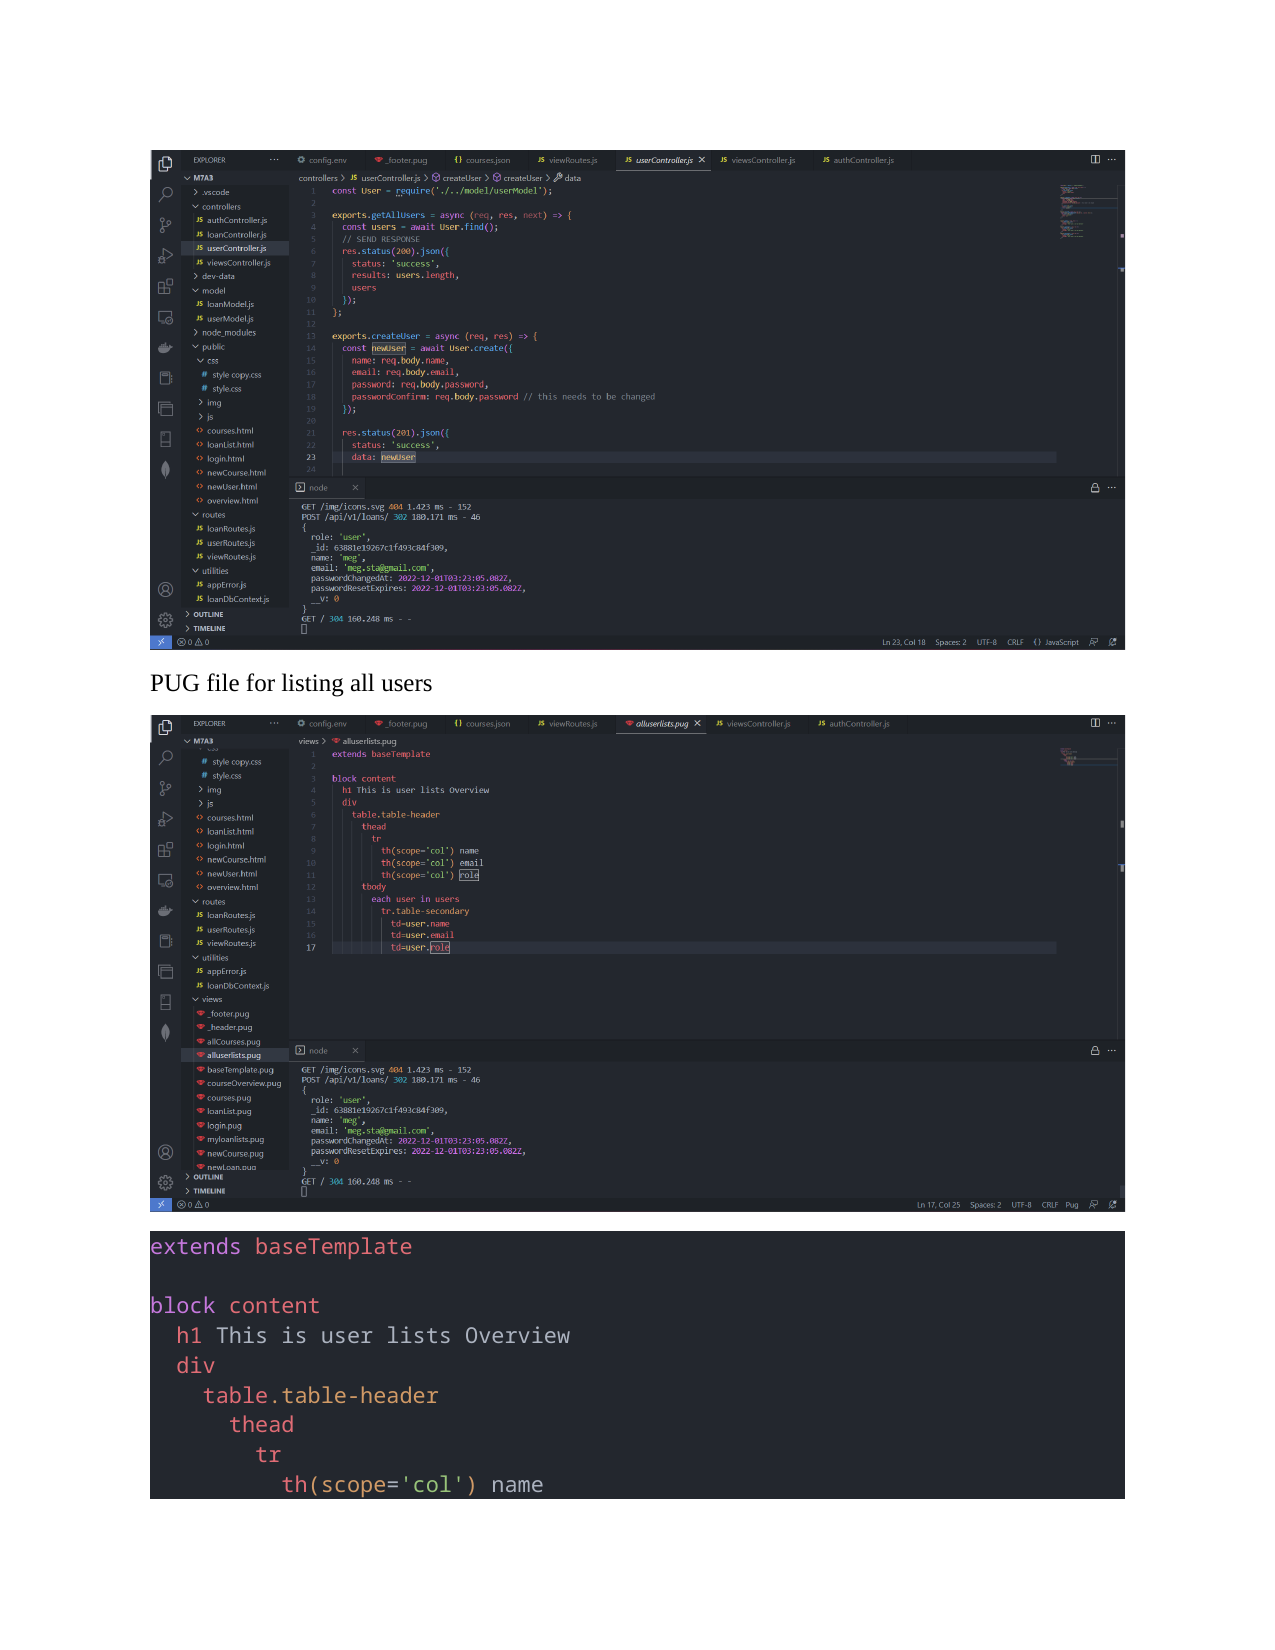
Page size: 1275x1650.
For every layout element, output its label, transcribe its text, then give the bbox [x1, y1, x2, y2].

picture [150, 715, 1125, 1212]
text PUG file for listing all users [150, 668, 1125, 697]
text h1 This is user lists Overview [150, 1320, 1125, 1350]
text table.table-header [150, 1380, 1125, 1409]
text tr [150, 1439, 1125, 1469]
picture [150, 150, 1125, 650]
text extends baseTemplate [150, 1231, 1125, 1261]
text div [150, 1350, 1125, 1380]
text thead [150, 1409, 1125, 1439]
text block content [150, 1290, 1125, 1320]
text th(scope='col') name [150, 1469, 1125, 1499]
